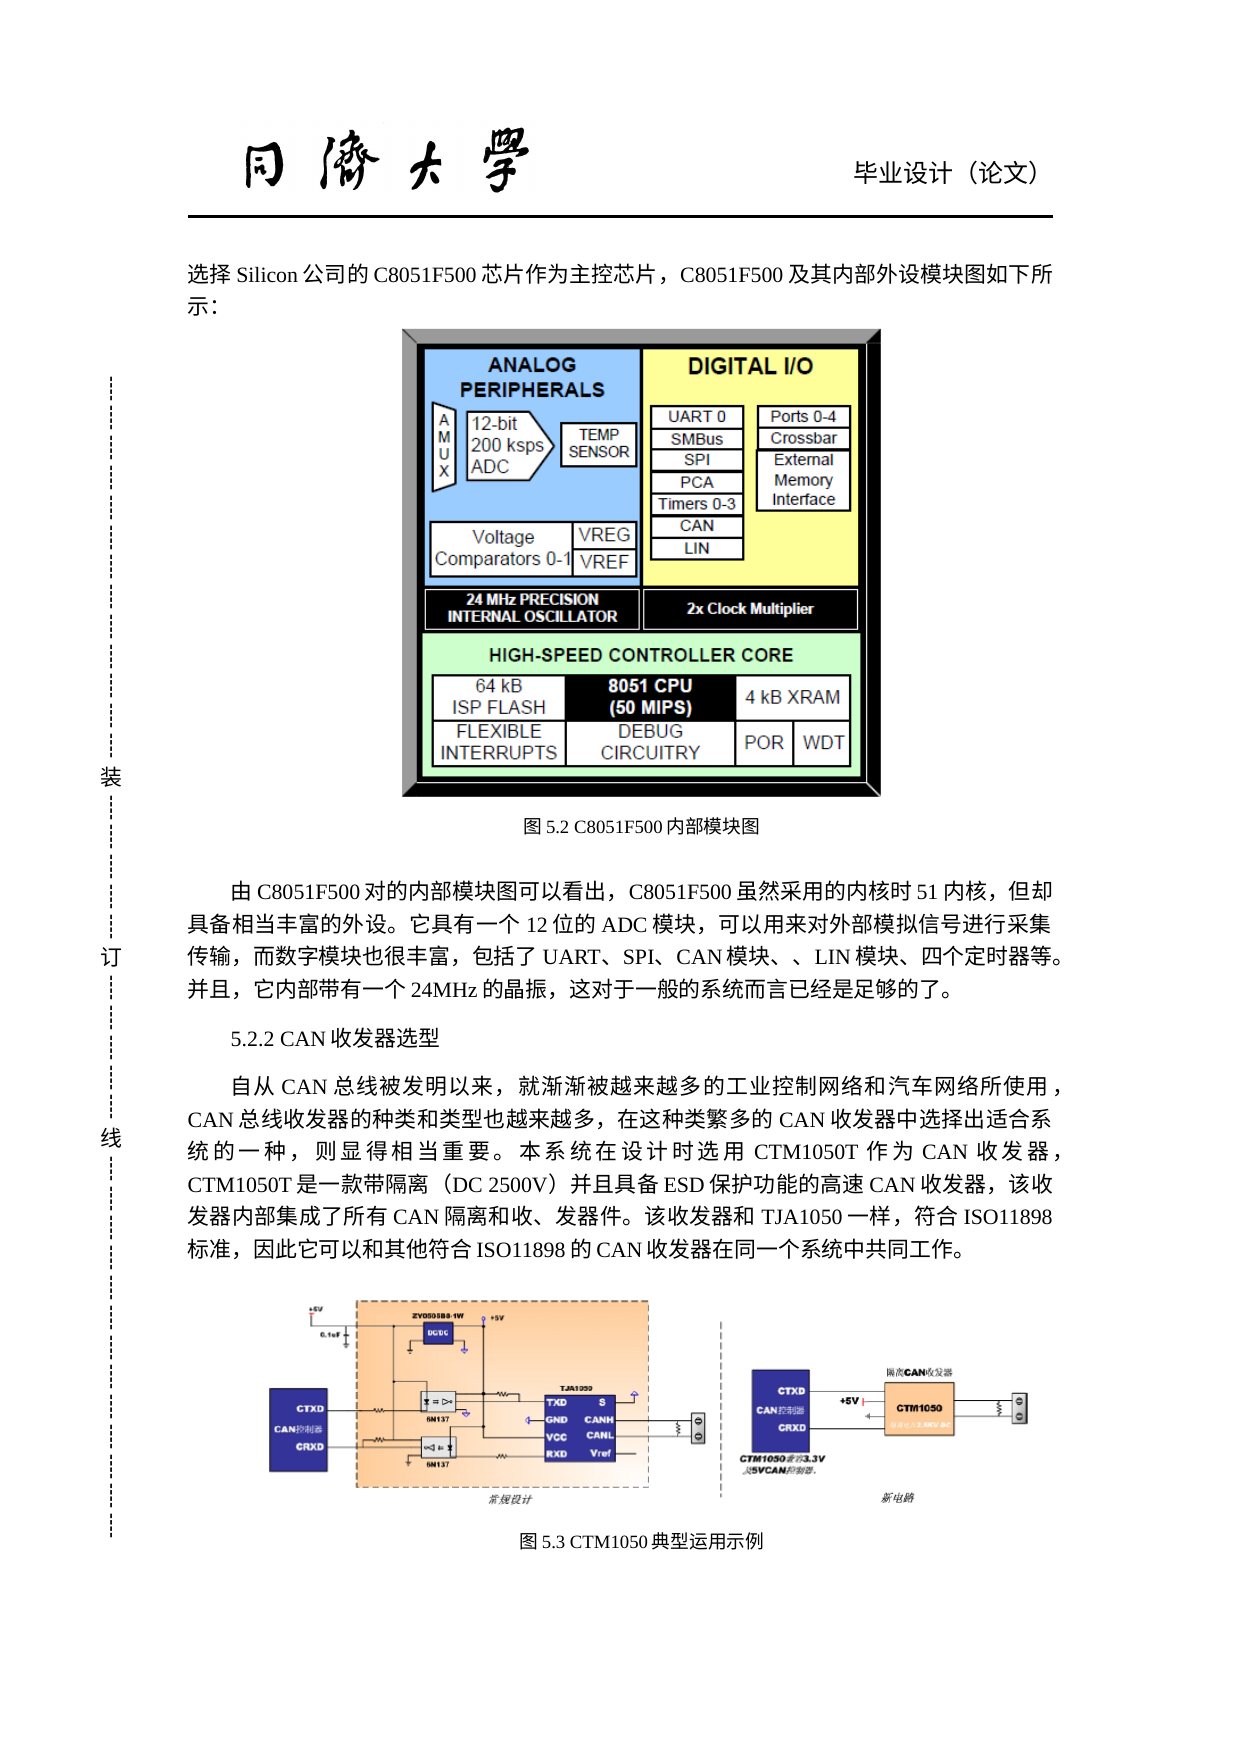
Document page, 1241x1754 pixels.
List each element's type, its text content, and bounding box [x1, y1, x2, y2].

text 由C8051F500对的内部模块图可以看出，C8051F500虽然采用的内核时51内核，但却具备相当丰富的外设。它具有一个12位的ADC模块，可以用来对外部模拟信号进行采集传输，而数字模块也很丰富，包括了UART、SPI、CAN模块、、LIN模块、四个定时器等。并且，它内部带有一个24MHz的晶振，这对于一般的系统而言已经是足够的了。 [187, 874, 1053, 1004]
picture [393, 321, 890, 806]
picture [230, 1272, 1047, 1516]
text 图5.2 C8051F500内部模块图 [187, 809, 1053, 841]
subtitle 5.2.2 CAN收发器选型 [187, 1020, 1053, 1053]
text 自从CAN总线被发明以来，就渐渐被越来越多的工业控制网络和汽车网络所使用，CAN总线收发器的种类和类型也越来越多，在这种类繁多的CAN收发器中选择出适合系统的一种，则显得相当重要。本系统在设计时选用CTM1050T作为CAN收发器，CTM1050T是一款带隔离（DC 2500V）并且具备ESD保护功能的高速CAN收发器，该收发器内部集成了所有CAN隔离和收、发器件。该收发器和TJA1050一样，符合ISO11898标准，因此它可以和其他符合ISO11898的CAN收发器在同一个系统中共同工作。 [187, 1069, 1053, 1264]
text 图5.3 CTM1050典型运用示例 [187, 1524, 1053, 1556]
picture [224, 119, 547, 198]
text 由上表的比较，综合考虑以上几个方面后，在满足系统性能并保证低成本的情况下，选择Silicon公司的C8051F500芯片作为主控芯片，C8051F500及其内部外设模块图如下所示： [187, 256, 1053, 321]
